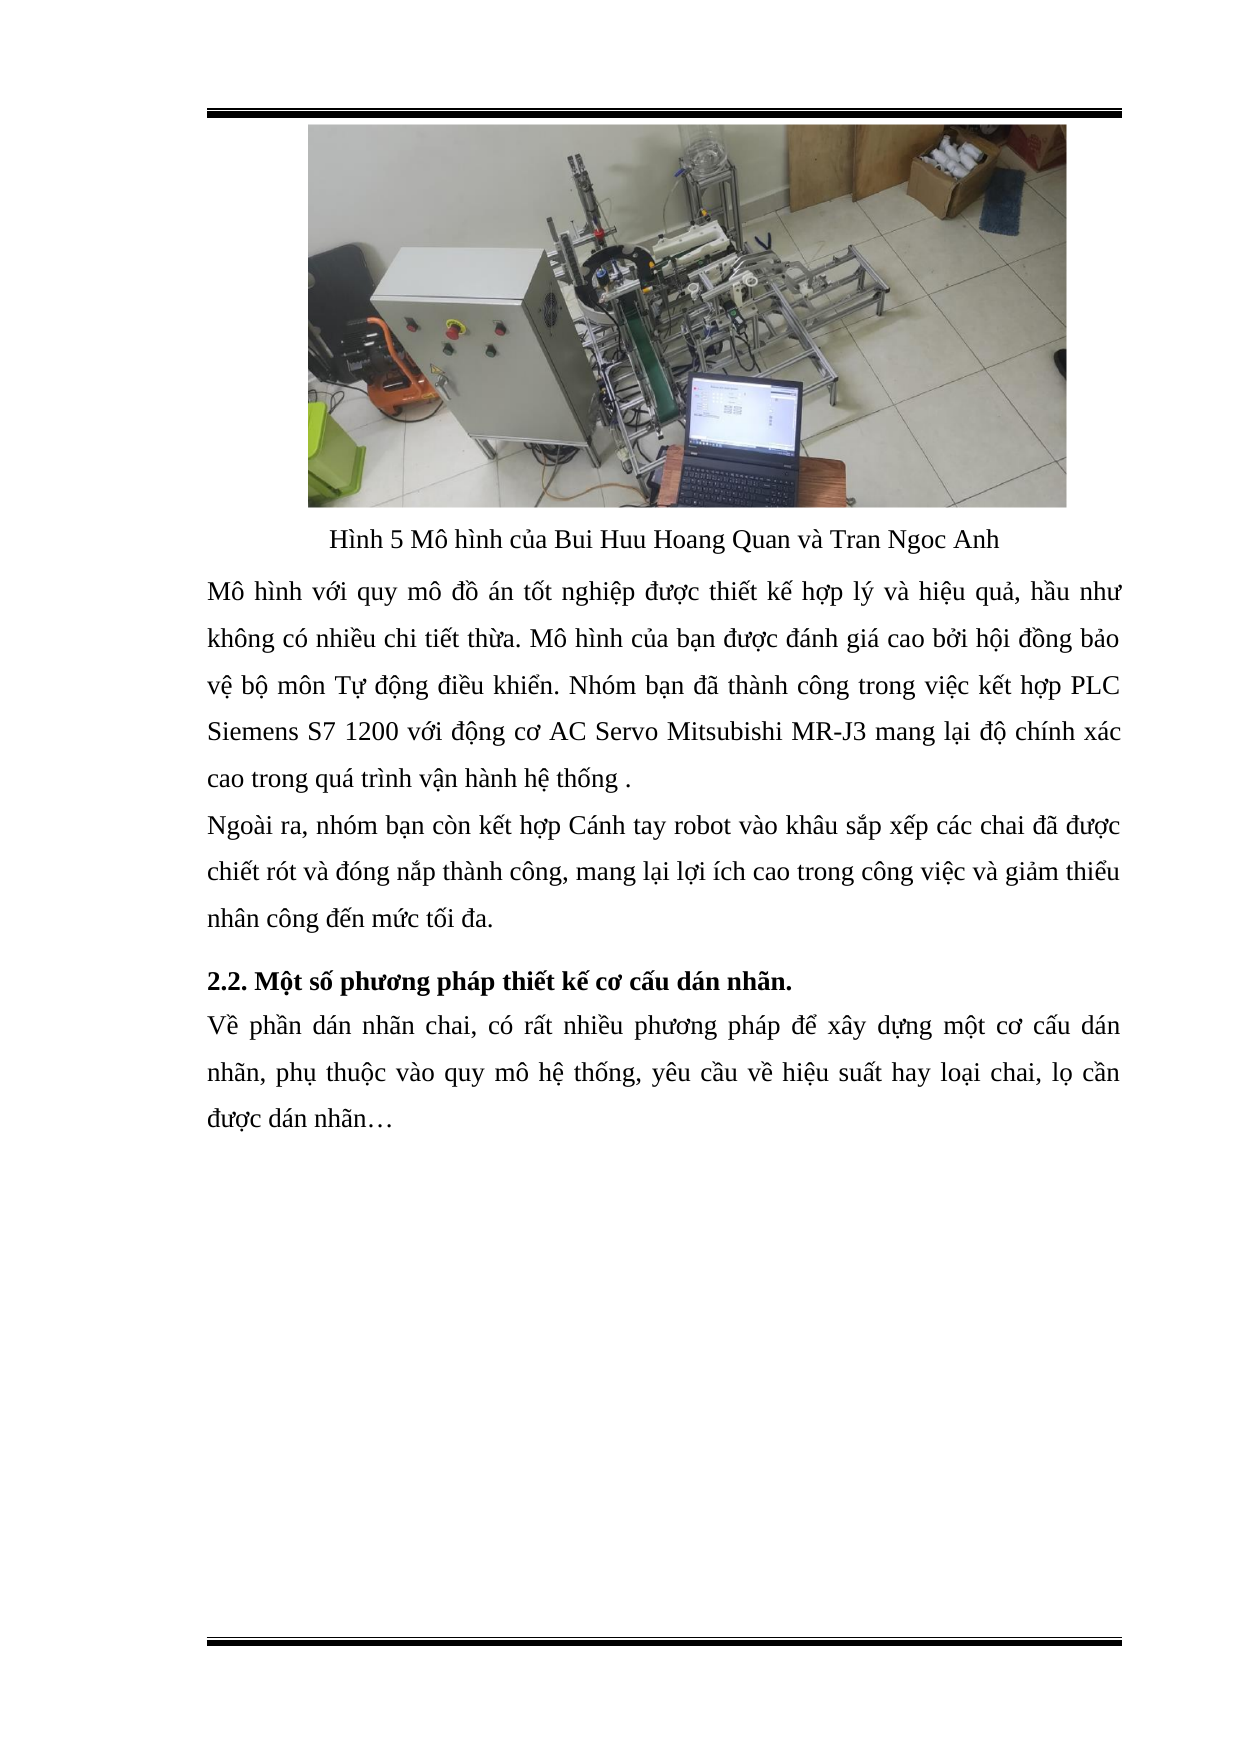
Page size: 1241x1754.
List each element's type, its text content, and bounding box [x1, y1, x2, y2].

text Ngoài ra, nhóm bạn còn kết hợp Cánh tay robot vào khâu sắp xếp các chai đã được chiết rót và đóng nắp thành công, mang lại lợi ích cao trong công việc và giảm thiểu nhân công đến mức tối đa. [207, 809, 1122, 933]
text Mô hình với quy mô đồ án tốt nghiệp được thiết kế hợp lý và hiệu quả, hầu như không có nhiều chi tiết thừa. Mô hình của bạn được đánh giá cao bởi hội đồng bảo vệ bộ môn Tự động điều khiển. Nhóm bạn đã thành công trong việc kết hợp PLC Siemens S7 1200 với động cơ AC Servo Mitsubishi MR-J3 mang lại độ chính xác cao trong quá trình vận hành hệ thống . [207, 575, 1122, 793]
subtitle 2.2. Một số phương pháp thiết kế cơ cấu dán nhãn. [207, 965, 1122, 997]
text Về phần dán nhãn chai, có rất nhiều phương pháp để xây dựng một cơ cấu dán nhãn, phụ thuộc vào quy mô hệ thống, yêu cầu về hiệu suất hay loại chai, lọ cần được dán nhãn… [207, 1009, 1122, 1133]
text Hình 5 Mô hình của Bui Huu Hoang Quan và Tran Ngoc Anh [207, 523, 1122, 554]
picture [299, 118, 1068, 508]
